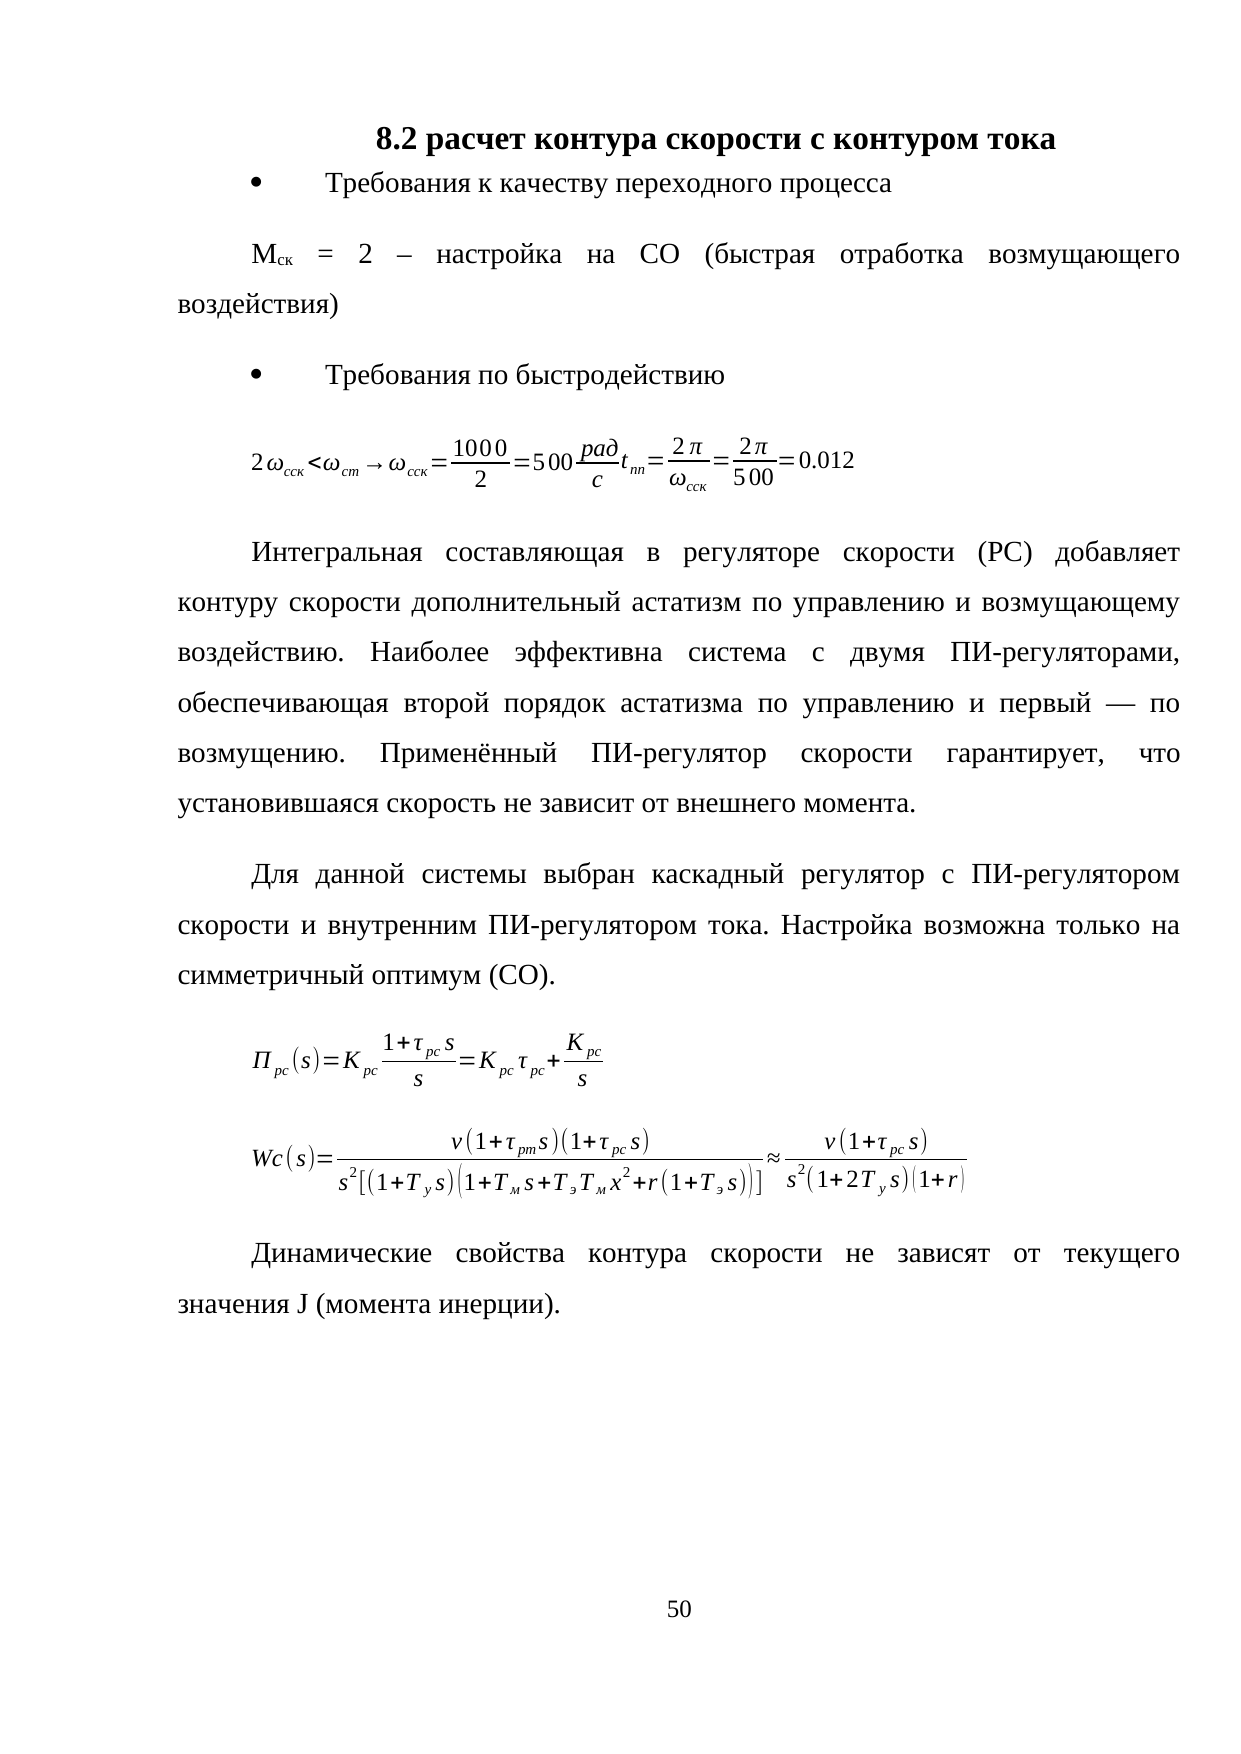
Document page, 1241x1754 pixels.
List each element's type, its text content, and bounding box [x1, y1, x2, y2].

text Для данной системы выбран каскадный регулятор с ПИ-регулятором скорости и внутренним ПИ-регулятором тока. Настройка возможна только на симметричный оптимум (СО). [177, 856, 1181, 991]
text Мск = 2 – настройка на СО (быстрая отработка возмущающего воздействия) [177, 236, 1181, 320]
list Требования по быстродействию [177, 357, 1181, 391]
text Интегральная составляющая в регуляторе скорости (РС) добавляет контуру скорости дополнительный астатизм по управлению и возмущающему воздействию. Наиболее эффективна система с двумя ПИ-регуляторами, обеспечивающая второй порядок астатизма по управлению и первый — по возмущению. Применённый ПИ-регулятор скорости гарантирует, что установившаяся скорость не зависит от внешнего момента. [177, 534, 1181, 819]
subtitle 8.2 расчет контура скорости с контуром тока [177, 118, 1181, 156]
list Требования к качеству переходного процесса [177, 165, 1181, 198]
text Динамические свойства контура скорости не зависят от текущего значения J (момента инерции). [177, 1236, 1181, 1319]
